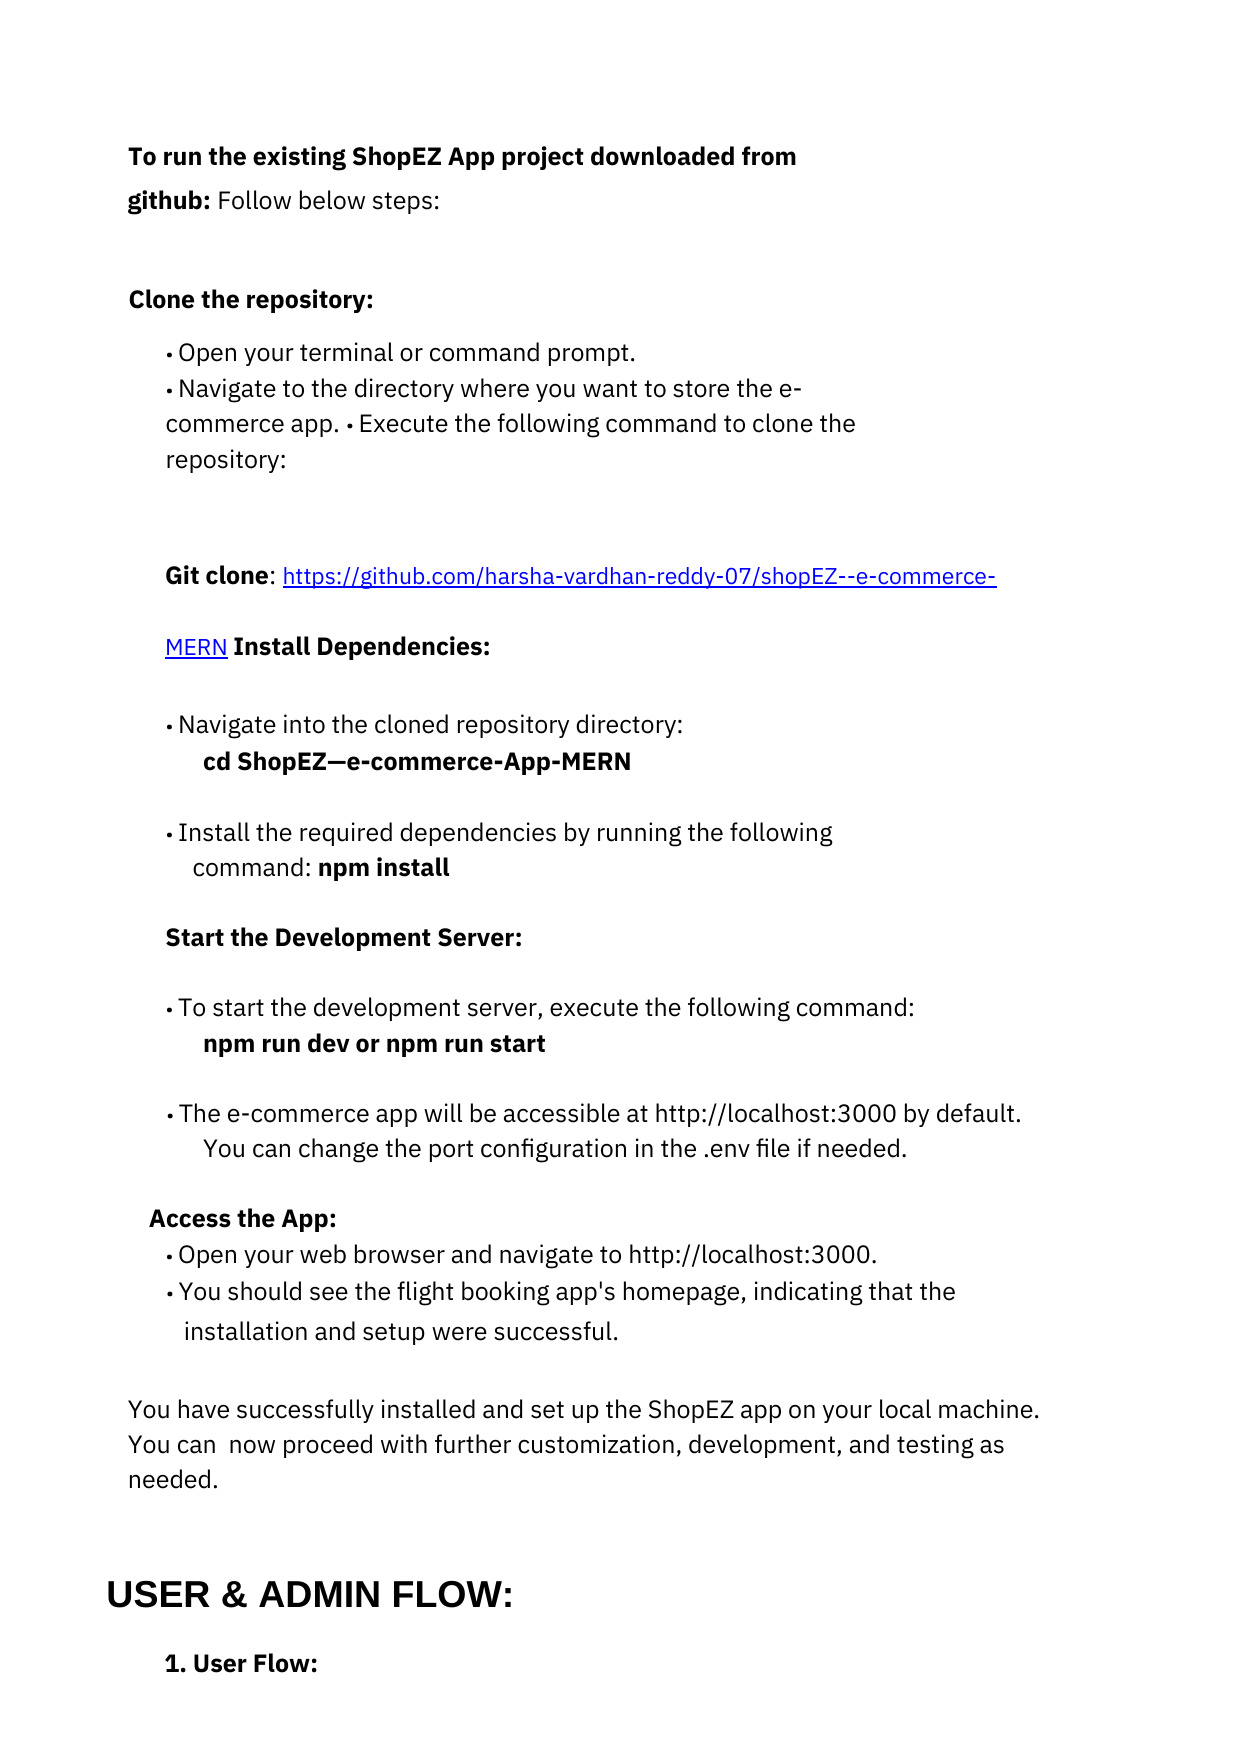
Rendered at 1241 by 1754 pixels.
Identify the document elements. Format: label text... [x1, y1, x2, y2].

text • Open your web browser and navigate to http://localhost:3000. [165, 1238, 1143, 1271]
text Git clone: https://github.com/harsha-vardhan-reddy-07/shopEZ--e-commerce-MERN Install Dependencies: [165, 559, 1058, 662]
subtitle USER & ADMIN FLOW: [106, 1572, 1143, 1615]
text • You should see the flight booking app's homepage, indicating that the [166, 1275, 1003, 1307]
text • The e-commerce app will be accessible at http://localhost:3000 by default. You can change the port configuration in the .env file if needed. [166, 1097, 1029, 1164]
text Start the Development Server: [165, 921, 1143, 953]
text To run the existing ShopEZ App project downloaded from github: Follow below steps: [127, 139, 836, 216]
text cd ShopEZ—e-commerce-App-MERN [203, 745, 1143, 777]
text 1. User Flow: [164, 1647, 1143, 1679]
text Access the App: [149, 1202, 1143, 1234]
text You have successfully installed and set up the ShopEZ app on your local machine. You can now proceed with further customization, development, and testing as needed. [128, 1392, 1059, 1495]
text • Install the required dependencies by running the following command: npm install [165, 815, 887, 883]
text installation and setup were successful. [166, 1315, 1003, 1347]
text Clone the repository: [128, 282, 1143, 315]
text • Navigate into the cloned repository directory: [165, 708, 1143, 741]
text • To start the development server, execute the following command: [165, 990, 1143, 1023]
text • Navigate to the directory where you want to store the e-commerce app. • Execute the following command to clone the repository: [165, 372, 901, 476]
text • Open your terminal or command prompt. [165, 335, 1143, 368]
text npm run dev or npm run start [203, 1027, 1143, 1059]
